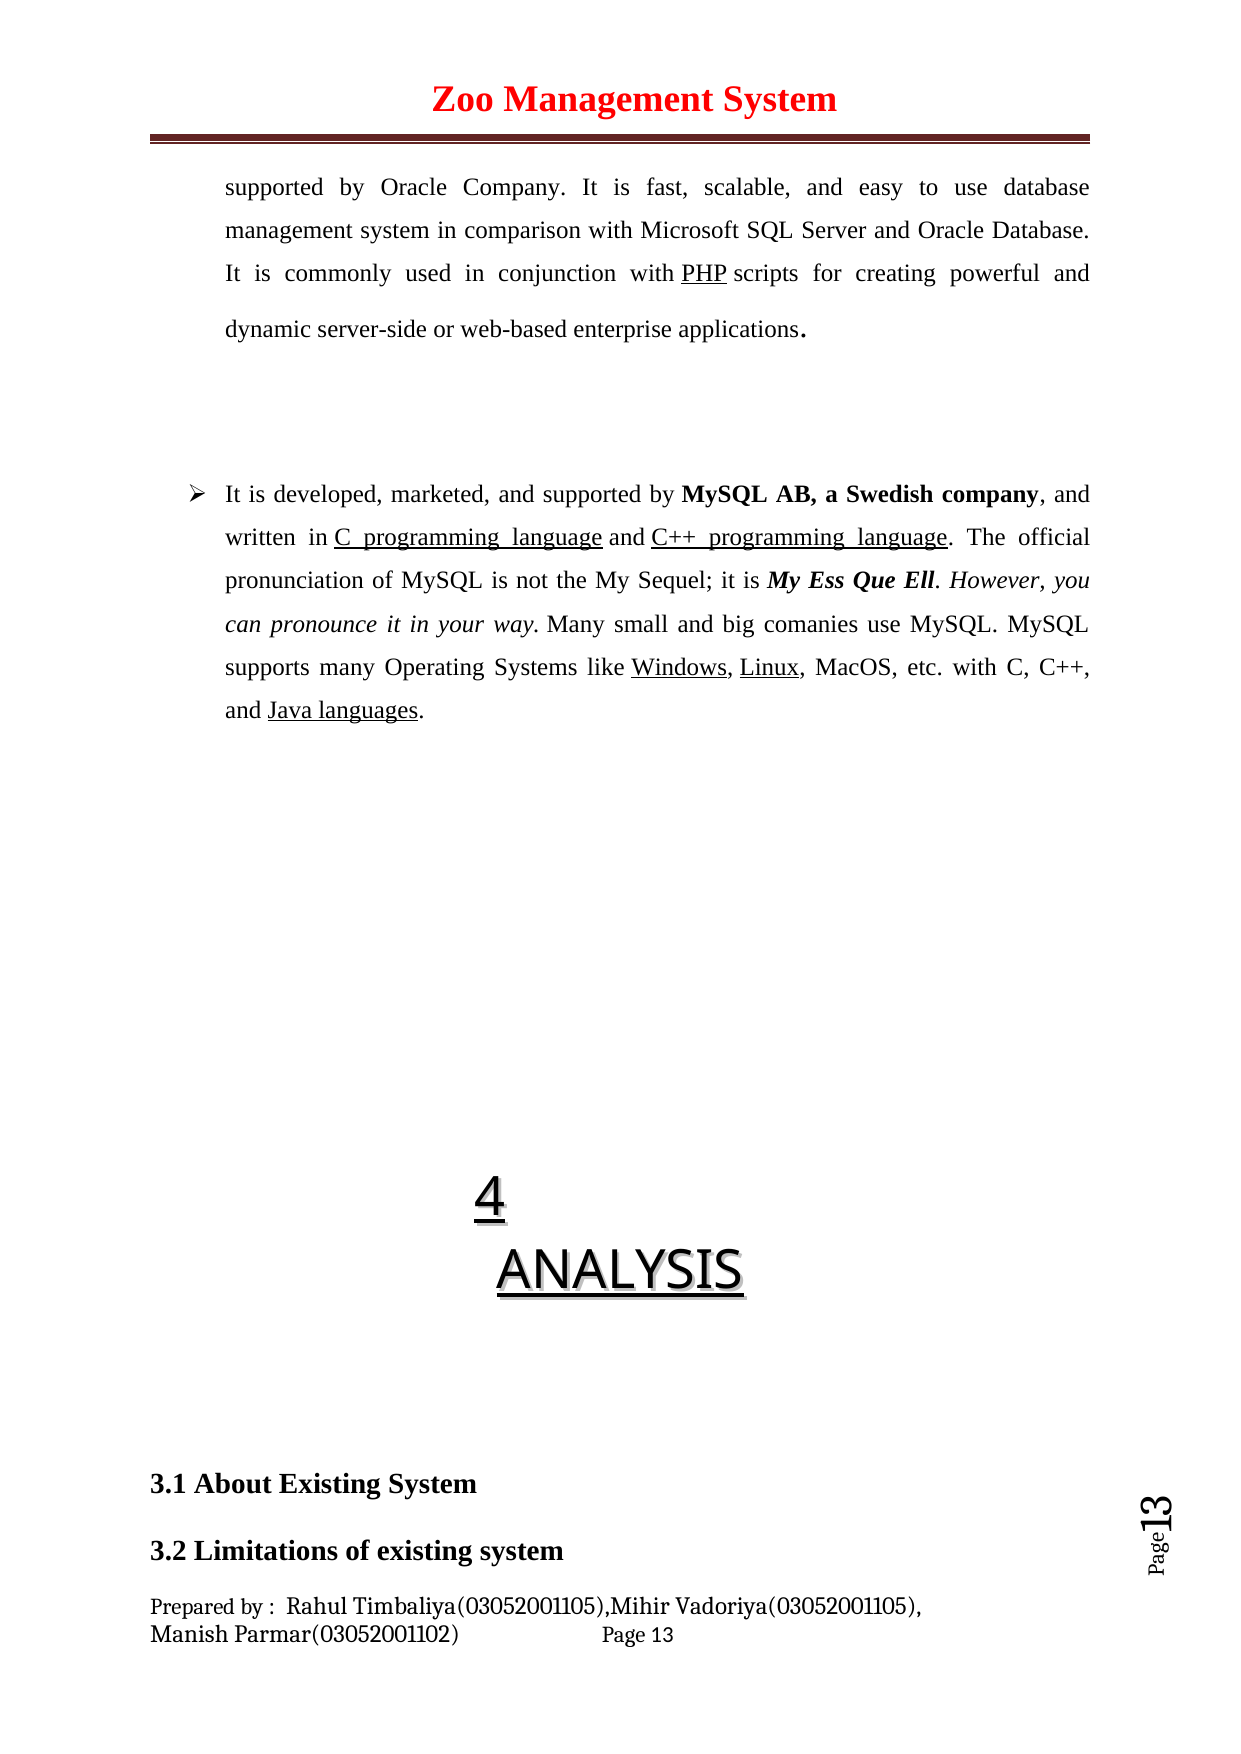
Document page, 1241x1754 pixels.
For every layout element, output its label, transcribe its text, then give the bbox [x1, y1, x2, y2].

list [187, 172, 1090, 344]
list It is developed, marketed, and supported by MySQL AB, a Swedish company, and written in C programming language and C++ programming language. The official pronunciation of MySQL is not the My Sequel; it is My Ess Que Ell. However, you can pronounce it in your way. Many small and big comanies use MySQL. MySQL supports many Operating Systems like Windows, Linux, MacOS, etc. with C, C++, and Java languages. [187, 479, 1090, 724]
text ANALYSIS [150, 1231, 1090, 1304]
text 3.2 Limitations of existing system [150, 1533, 1090, 1567]
text 3.1 About Existing System [150, 1466, 1090, 1499]
text 4 [150, 1157, 1090, 1231]
